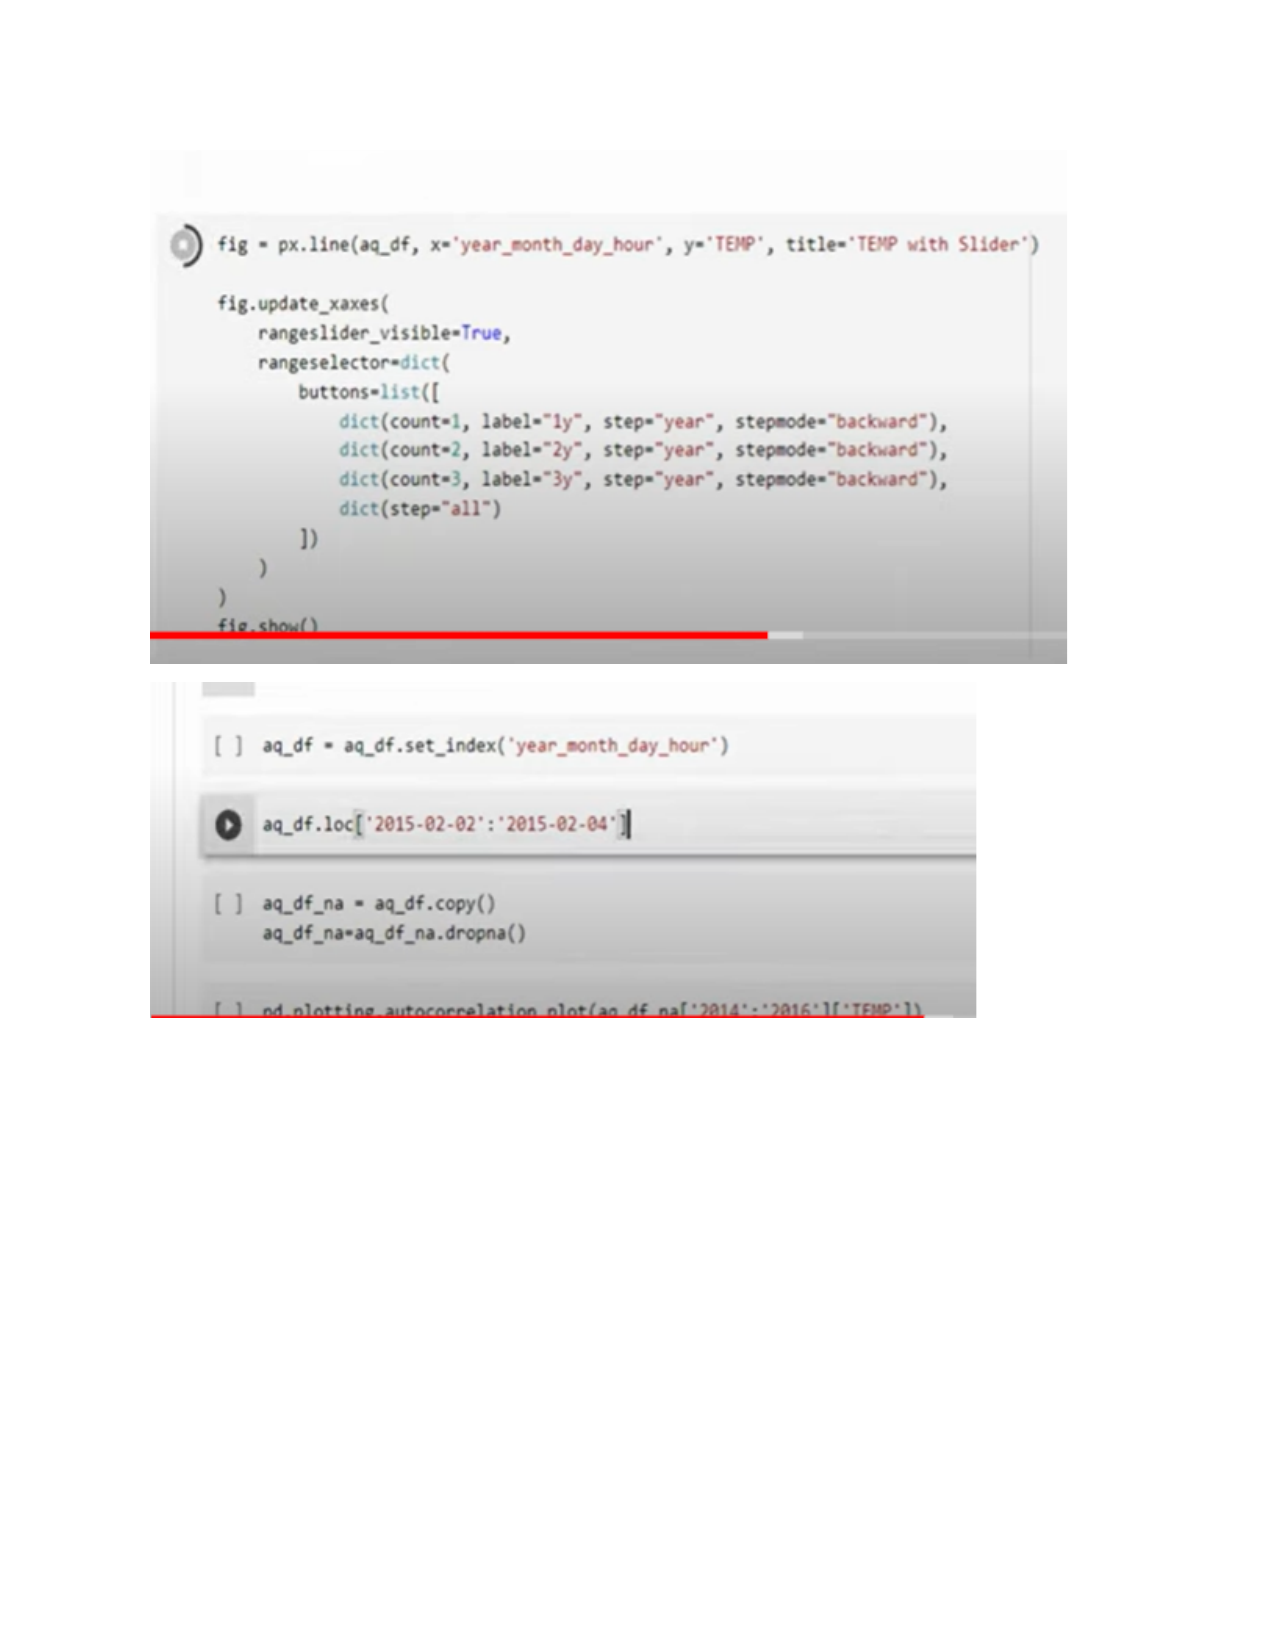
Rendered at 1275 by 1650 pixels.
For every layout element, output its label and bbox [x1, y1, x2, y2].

picture [150, 150, 1068, 664]
picture [150, 682, 977, 1018]
